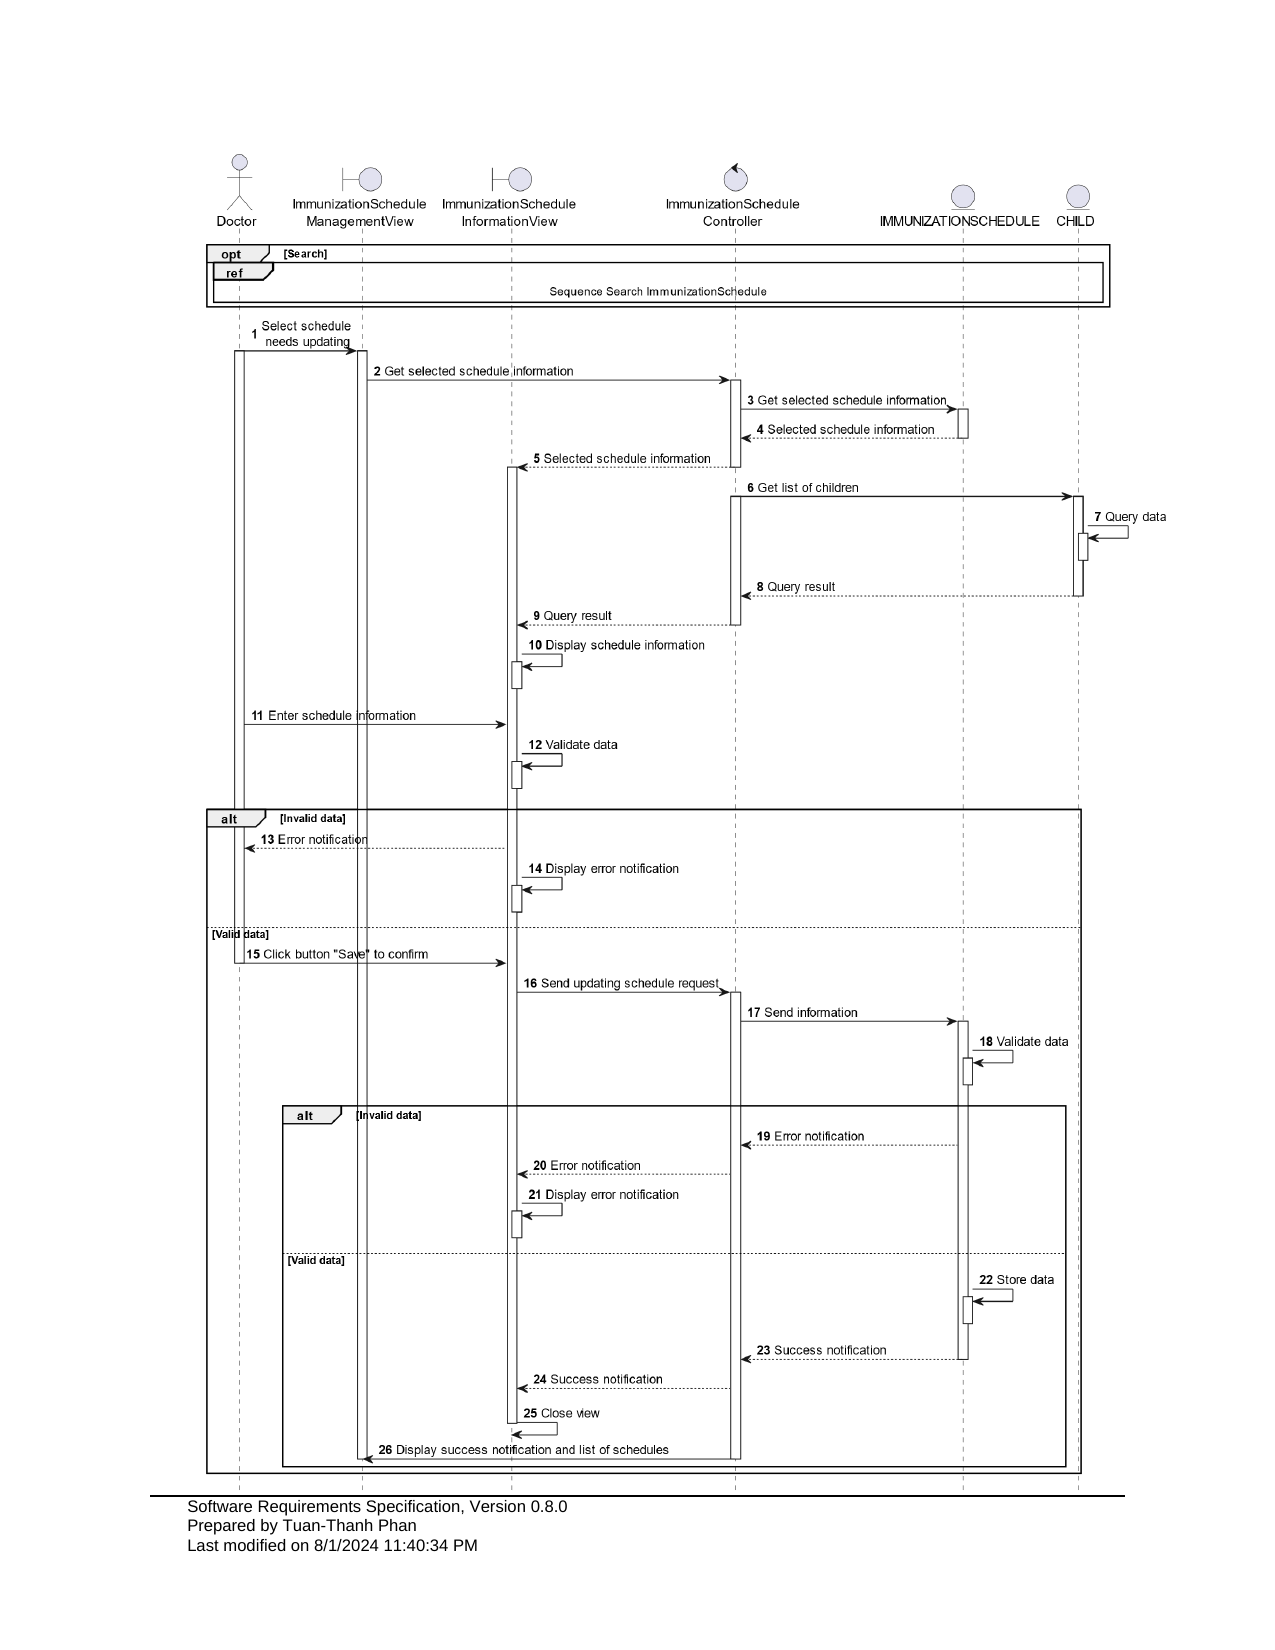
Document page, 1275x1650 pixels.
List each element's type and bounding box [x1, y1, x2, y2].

picture [197, 150, 1173, 1496]
